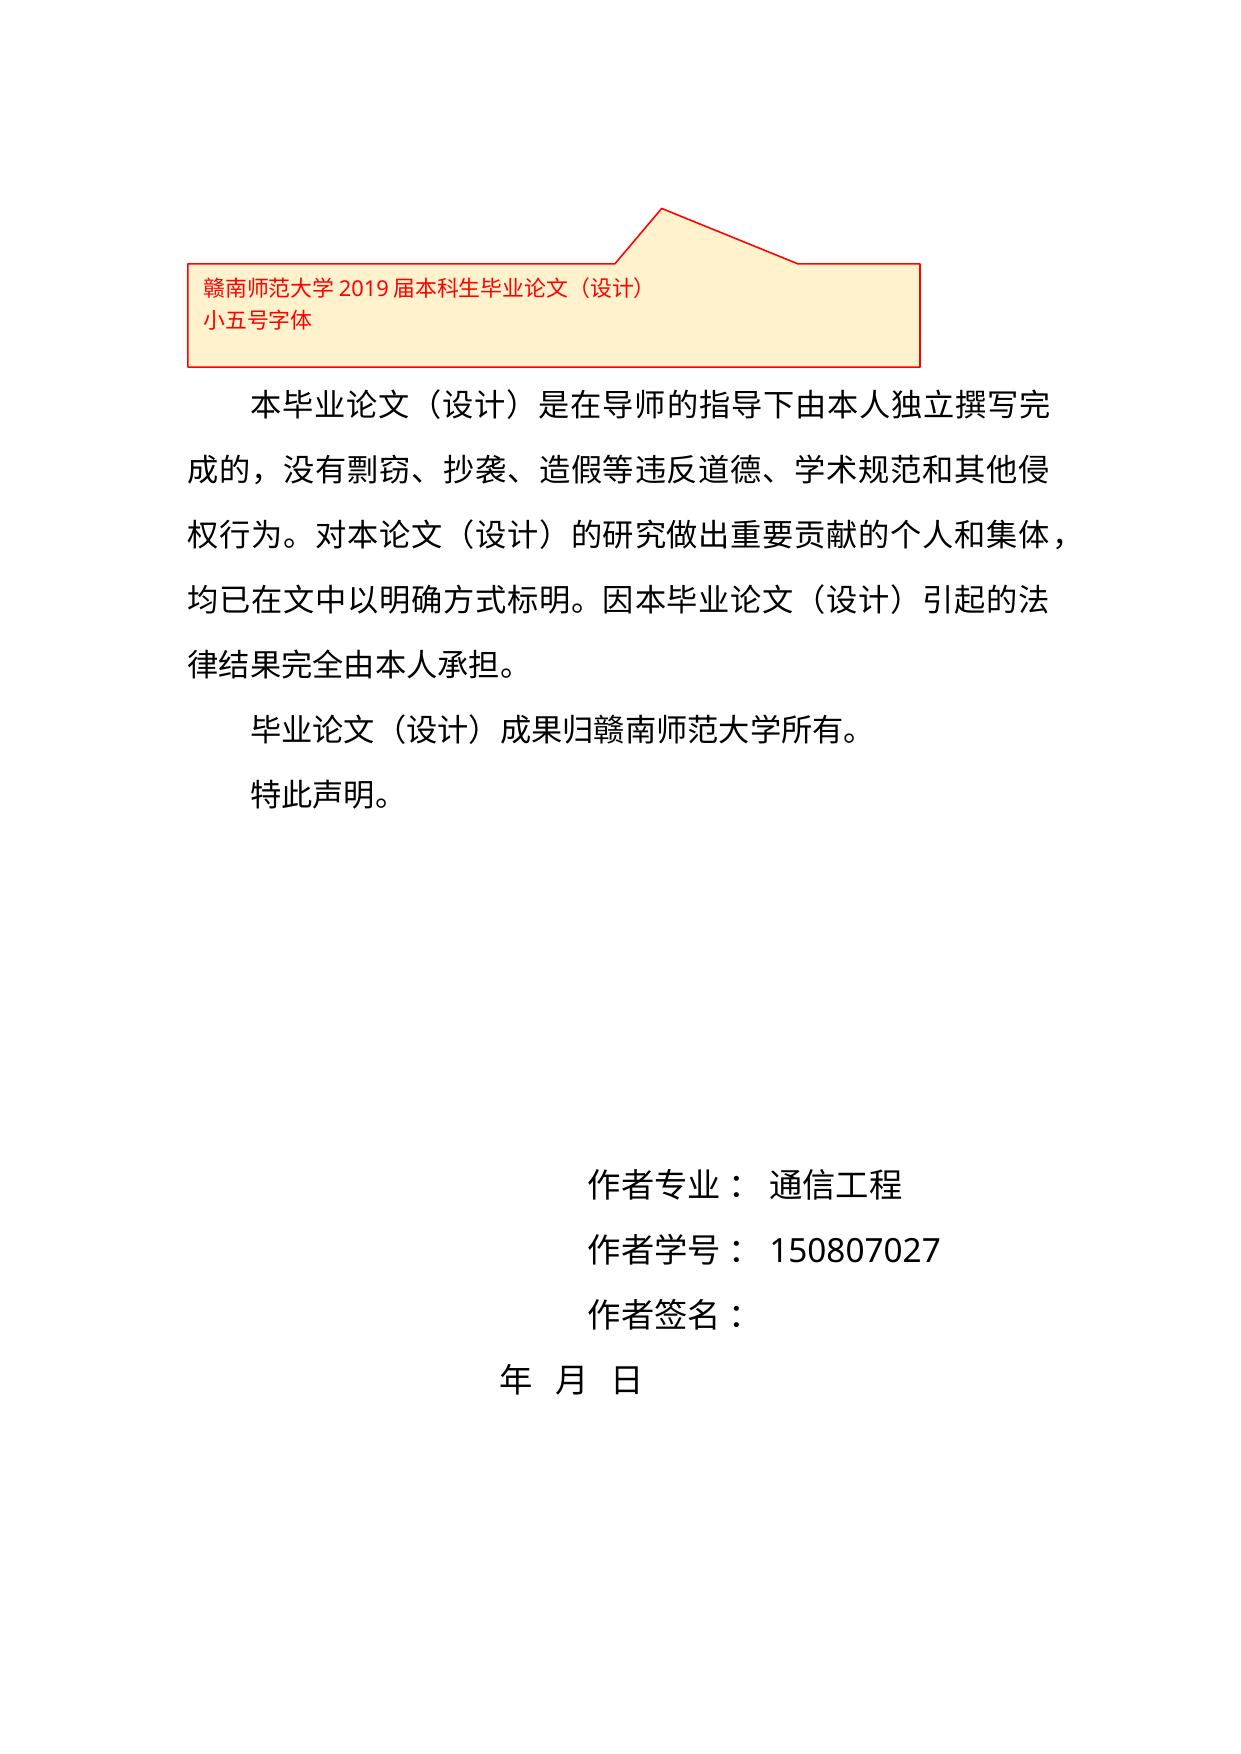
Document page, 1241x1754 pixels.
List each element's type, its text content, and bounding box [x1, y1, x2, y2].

text 作者学号 ： 150807027 [187, 1216, 1053, 1281]
text 特此声明。 [187, 761, 1053, 826]
text 毕业论文（设计）成果归赣南师范大学所有。 [187, 696, 1053, 761]
text 作者声明 [791, 259, 1053, 324]
text 年 月 日 [187, 1346, 1053, 1411]
text 作者专业 ： 通信工程 [187, 1151, 1053, 1216]
text 本毕业论文（设计）是在导师的指导下由本人独立撰写完成的，没有剽窃、抄袭、造假等违反道德、学术规范和其他侵权行为。对本论文（设计）的研究做出重要贡献的个人和集体，均已在文中以明确方式标明。因本毕业论文（设计）引起的法律结果完全由本人承担。 [187, 371, 1053, 696]
text 作者签名 ： [187, 1281, 1053, 1346]
